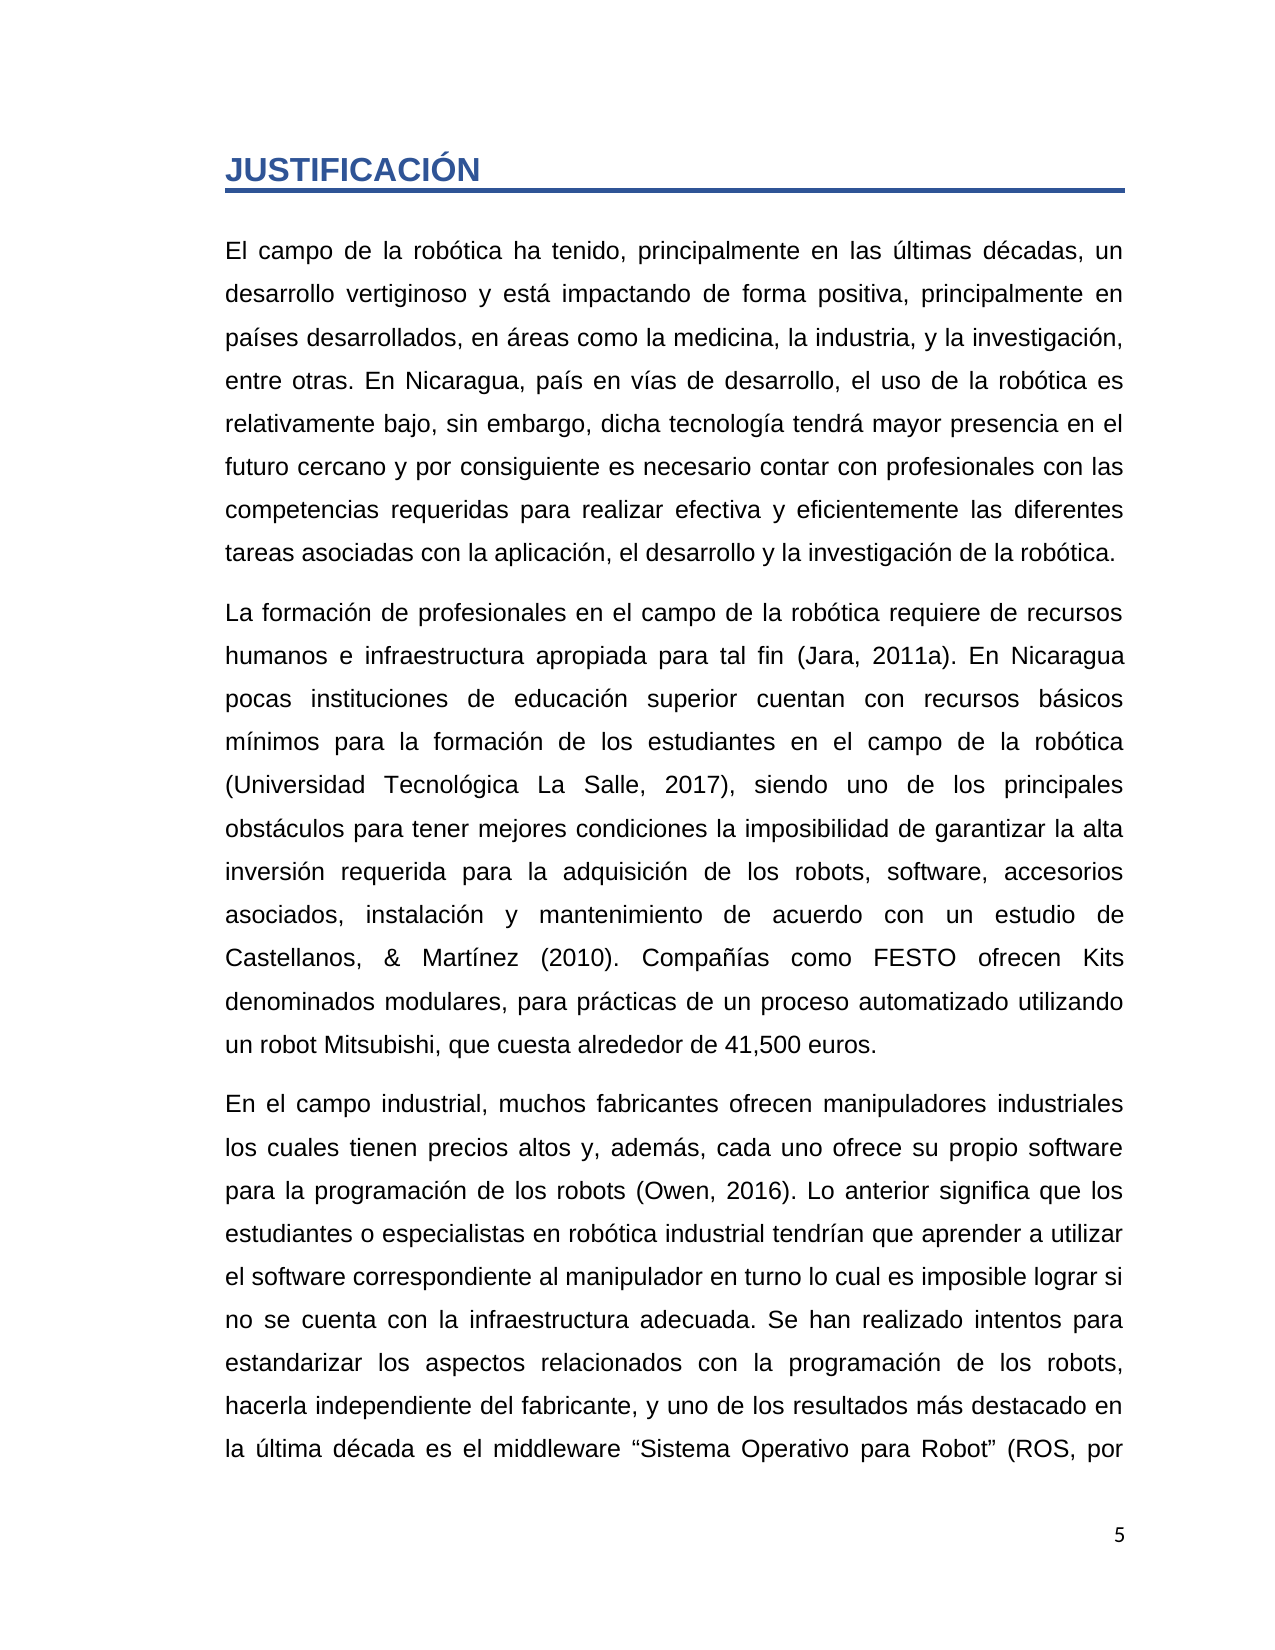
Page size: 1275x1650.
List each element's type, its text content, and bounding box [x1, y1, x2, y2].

list JUSTIFICACIÓN [225, 150, 1125, 188]
text La formación de profesionales en el campo de la robótica requiere de recursos humanos e infraestructura apropiada para tal fin (Jara, 2011a). En Nicaragua pocas instituciones de educación superior cuentan con recursos básicos mínimos para la formación de los estudiantes en el campo de la robótica (Universidad Tecnológica La Salle, 2017), siendo uno de los principales obstáculos para tener mejores condiciones la imposibilidad de garantizar la alta inversión requerida para la adquisición de los robots, software, accesorios asociados, instalación y mantenimiento de acuerdo con un estudio de Castellanos, & Martínez (2010). Compañías como FESTO ofrecen Kits denominados modulares, para prácticas de un proceso automatizado utilizando un robot Mitsubishi, que cuesta alrededor de 41,500 euros. [225, 598, 1125, 1058]
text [225, 1089, 1125, 1463]
text El campo de la robótica ha tenido, principalmente en las últimas décadas, un desarrollo vertiginoso y está impactando de forma positiva, principalmente en países desarrollados, en áreas como la medicina, la industria, y la investigación, entre otras. En Nicaragua, país en vías de desarrollo, el uso de la robótica es relativamente bajo, sin embargo, dicha tecnología tendrá mayor presencia en el futuro cercano y por consiguiente es necesario contar con profesionales con las competencias requeridas para realizar efectiva y eficientemente las diferentes tareas asociadas con la aplicación, el desarrollo y la investigación de la robótica. [225, 236, 1125, 567]
